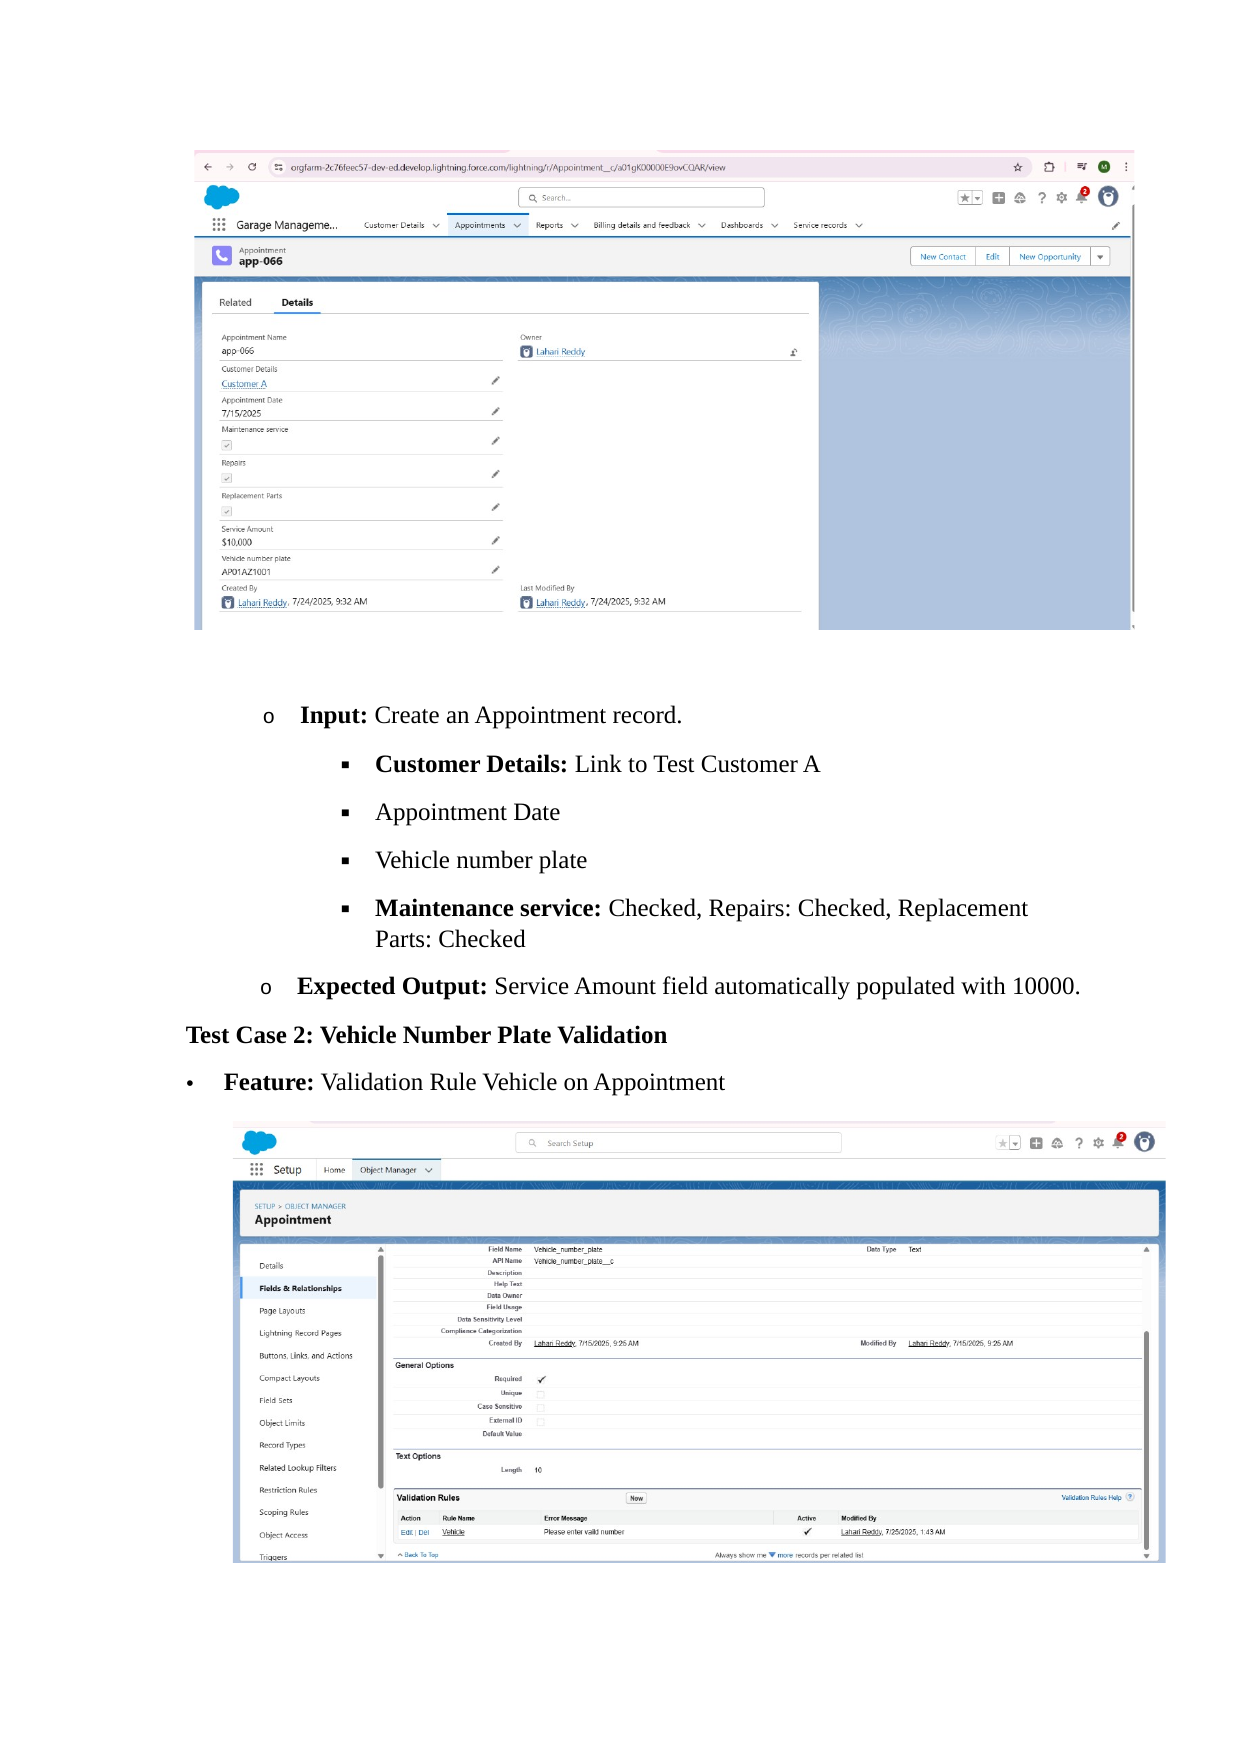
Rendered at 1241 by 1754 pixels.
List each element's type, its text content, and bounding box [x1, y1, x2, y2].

list Customer Details: Link to Test Customer A [337, 749, 1090, 778]
list Vehicle number plate [337, 845, 1090, 873]
picture [232, 1121, 1166, 1563]
text o Expected Output: Service Amount field automatically populated with 10000. [150, 971, 1166, 1001]
picture [194, 150, 1135, 630]
list Input: Create an Appointment record. [262, 701, 1091, 730]
text Test Case 2: Vehicle Number Plate Validation [148, 1020, 1080, 1049]
list Appointment Date [337, 797, 1090, 826]
list Feature: Validation Rule Vehicle on Appointment [186, 1067, 1090, 1096]
list Maintenance service: Checked, Repairs: Checked, Replacement Parts: Checked [337, 893, 1090, 952]
